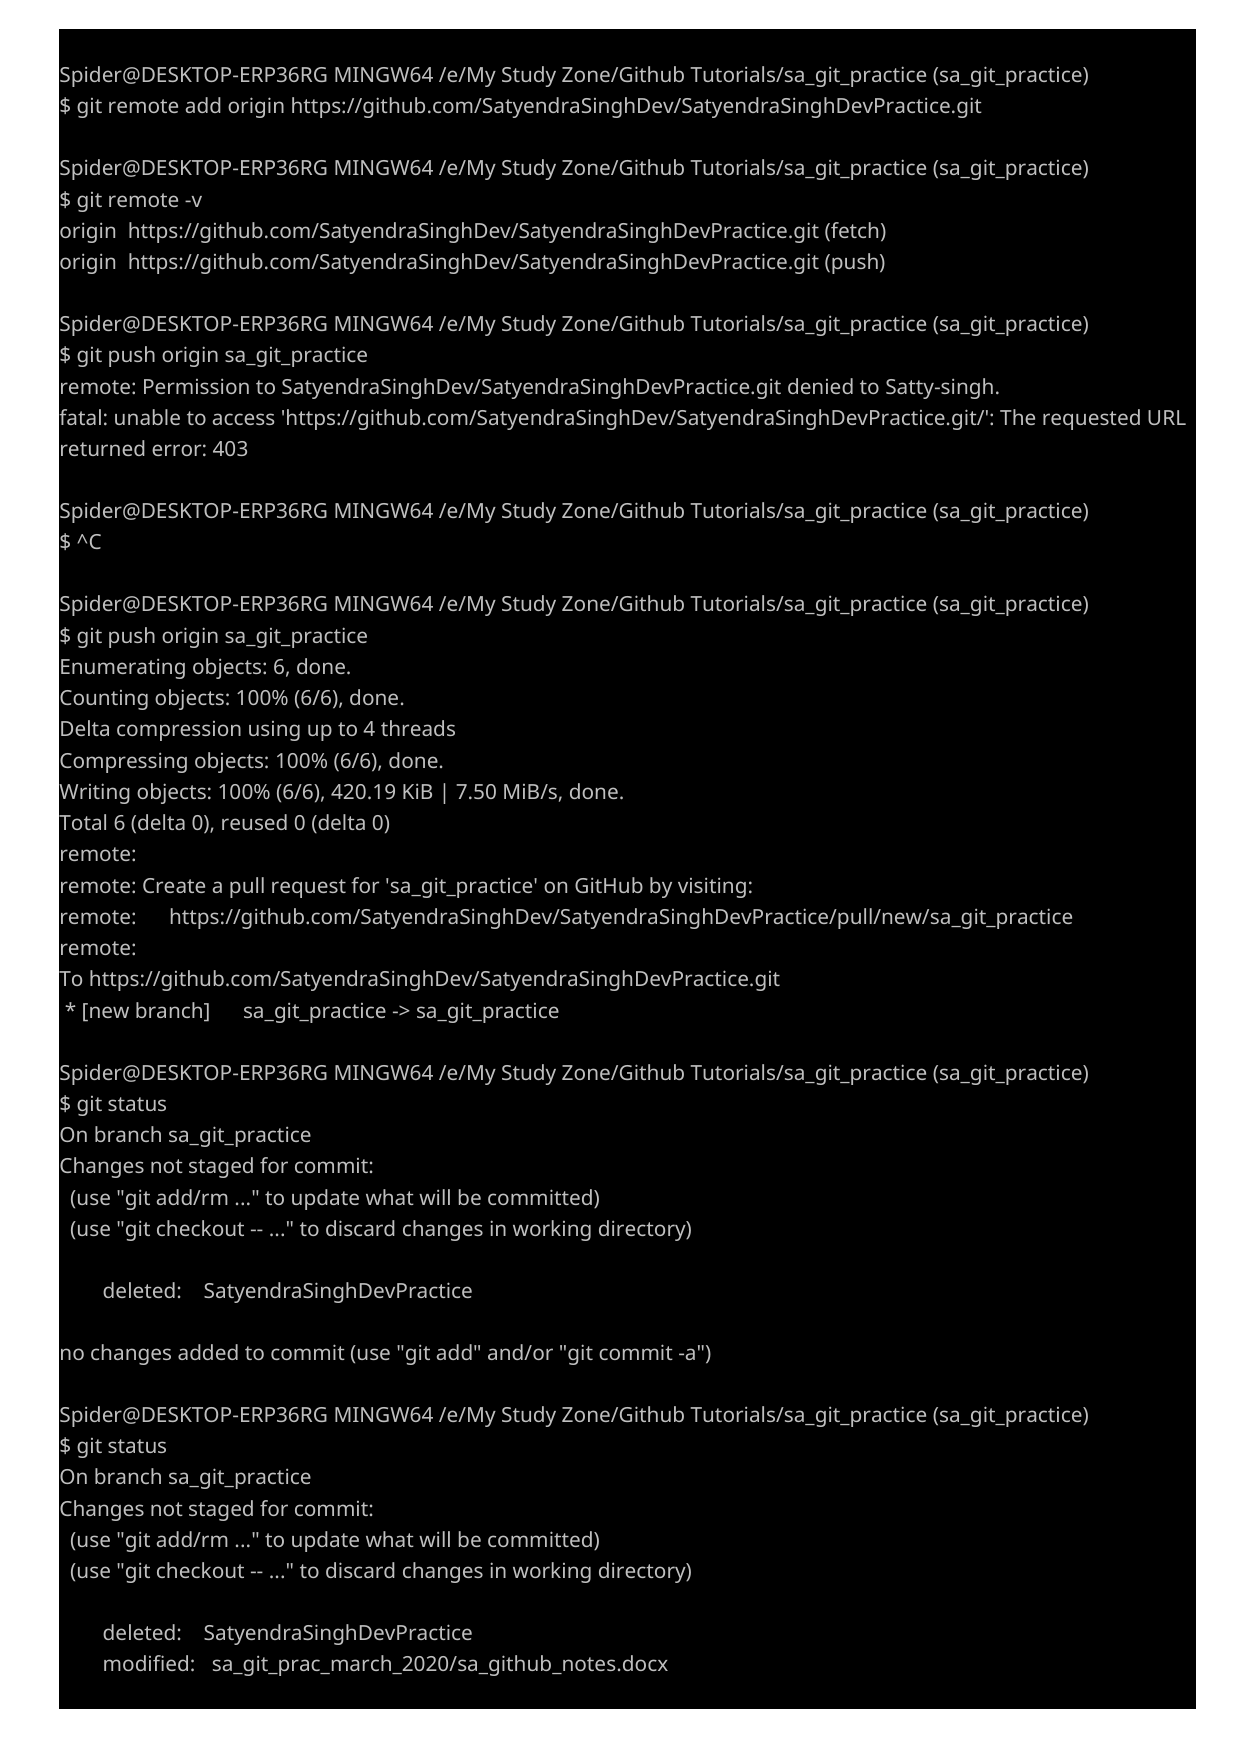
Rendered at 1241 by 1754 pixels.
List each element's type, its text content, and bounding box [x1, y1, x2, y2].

text $ git push origin sa_git_practice [59, 621, 1196, 649]
text Counting objects: 100% (6/6), done. [59, 683, 1196, 712]
text fatal: unable to access 'https://github.com/SatyendraSinghDev/SatyendraSinghDevPractice.git/': The requested URL returned error: 403 [59, 403, 1196, 463]
text Spider@DESKTOP-ERP36RG MINGW64 /e/My Study Zone/Github Tutorials/sa_git_practice (sa_git_practice) [59, 309, 1196, 338]
text (use "git add/rm ..." to update what will be committed) [59, 1525, 1196, 1553]
text Spider@DESKTOP-ERP36RG MINGW64 /e/My Study Zone/Github Tutorials/sa_git_practice (sa_git_practice) [59, 1400, 1196, 1428]
text $ git push origin sa_git_practice [59, 341, 1196, 369]
text origin https://github.com/SatyendraSinghDev/SatyendraSinghDevPractice.git (push) [59, 247, 1196, 276]
text remote: [59, 933, 1196, 962]
text To https://github.com/SatyendraSinghDev/SatyendraSinghDevPractice.git [59, 964, 1196, 993]
text Spider@DESKTOP-ERP36RG MINGW64 /e/My Study Zone/Github Tutorials/sa_git_practice (sa_git_practice) [59, 1058, 1196, 1086]
text On branch sa_git_practice [59, 1120, 1196, 1149]
text On branch sa_git_practice [59, 1462, 1196, 1491]
text Spider@DESKTOP-ERP36RG MINGW64 /e/My Study Zone/Github Tutorials/sa_git_practice (sa_git_practice) [59, 496, 1196, 525]
text * [new branch] sa_git_practice -> sa_git_practice [59, 996, 1196, 1024]
text $ git status [59, 1431, 1196, 1459]
text $ ^C [59, 527, 1196, 556]
text $ git remote add origin https://github.com/SatyendraSinghDev/SatyendraSinghDevPractice.git [59, 92, 1196, 120]
text Changes not staged for commit: [59, 1494, 1196, 1522]
text (use "git add/rm ..." to update what will be committed) [59, 1183, 1196, 1211]
text remote: https://github.com/SatyendraSinghDev/SatyendraSinghDevPractice/pull/new/sa_git_practice [59, 902, 1196, 930]
text no changes added to commit (use "git add" and/or "git commit -a") [59, 1338, 1196, 1366]
text modified: sa_git_prac_march_2020/sa_github_notes.docx [59, 1649, 1196, 1678]
text Writing objects: 100% (6/6), 420.19 KiB | 7.50 MiB/s, done. [59, 777, 1196, 805]
text Compressing objects: 100% (6/6), done. [59, 746, 1196, 774]
text remote: Create a pull request for 'sa_git_practice' on GitHub by visiting: [59, 871, 1196, 899]
text deleted: SatyendraSinghDevPractice [59, 1276, 1196, 1304]
text (use "git checkout -- ..." to discard changes in working directory) [59, 1214, 1196, 1242]
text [59, 60, 1196, 89]
text Changes not staged for commit: [59, 1151, 1196, 1180]
text origin https://github.com/SatyendraSinghDev/SatyendraSinghDevPractice.git (fetch) [59, 216, 1196, 244]
text (use "git checkout -- ..." to discard changes in working directory) [59, 1556, 1196, 1584]
text remote: Permission to SatyendraSinghDev/SatyendraSinghDevPractice.git denied to Satty-singh. [59, 372, 1196, 400]
text Total 6 (delta 0), reused 0 (delta 0) [59, 808, 1196, 837]
text $ git remote -v [59, 185, 1196, 213]
text Spider@DESKTOP-ERP36RG MINGW64 /e/My Study Zone/Github Tutorials/sa_git_practice (sa_git_practice) [59, 589, 1196, 618]
text Enumerating objects: 6, done. [59, 652, 1196, 680]
text remote: [59, 839, 1196, 868]
text Delta compression using up to 4 threads [59, 714, 1196, 743]
text $ git status [59, 1089, 1196, 1117]
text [59, 153, 1196, 182]
text deleted: SatyendraSinghDevPractice [59, 1618, 1196, 1647]
